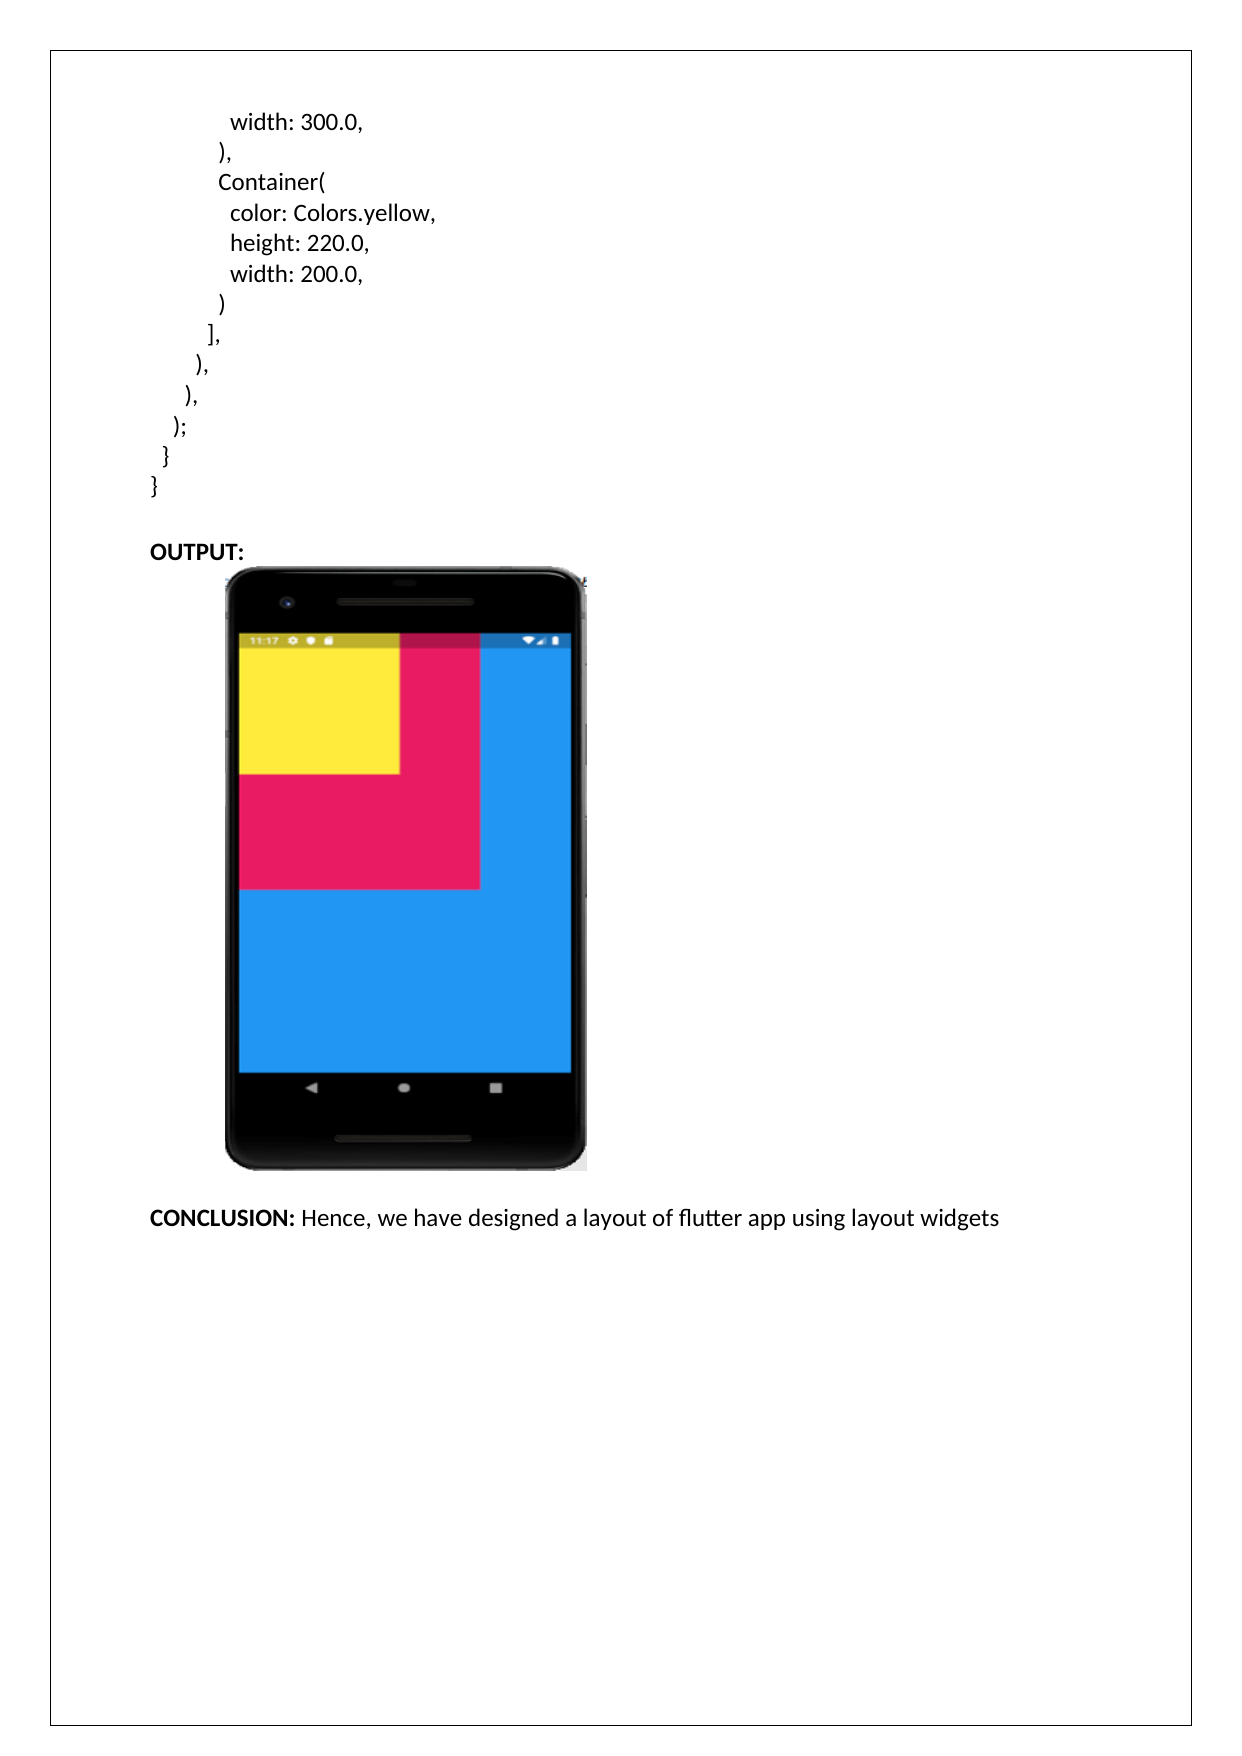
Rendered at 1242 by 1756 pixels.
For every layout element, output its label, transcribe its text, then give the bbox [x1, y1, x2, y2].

subtitle OUTPUT: [150, 536, 1191, 566]
text ), [195, 349, 1191, 379]
text } [161, 440, 1191, 471]
picture [225, 566, 587, 1171]
text ), [184, 379, 1191, 409]
text Container( [218, 167, 1191, 197]
text CONCLUSION: Hence, we have designed a layout of flutter app using layout widgets [150, 1202, 1092, 1233]
text ], [207, 318, 1191, 349]
text ) [218, 289, 1191, 318]
text width: 300.0, [230, 106, 1191, 136]
text } [150, 471, 1191, 501]
text width: 200.0, [230, 258, 1191, 289]
text ), [218, 136, 1191, 167]
text ); [173, 410, 1191, 440]
text color: Colors.yellow, height: 220.0, [230, 197, 438, 258]
